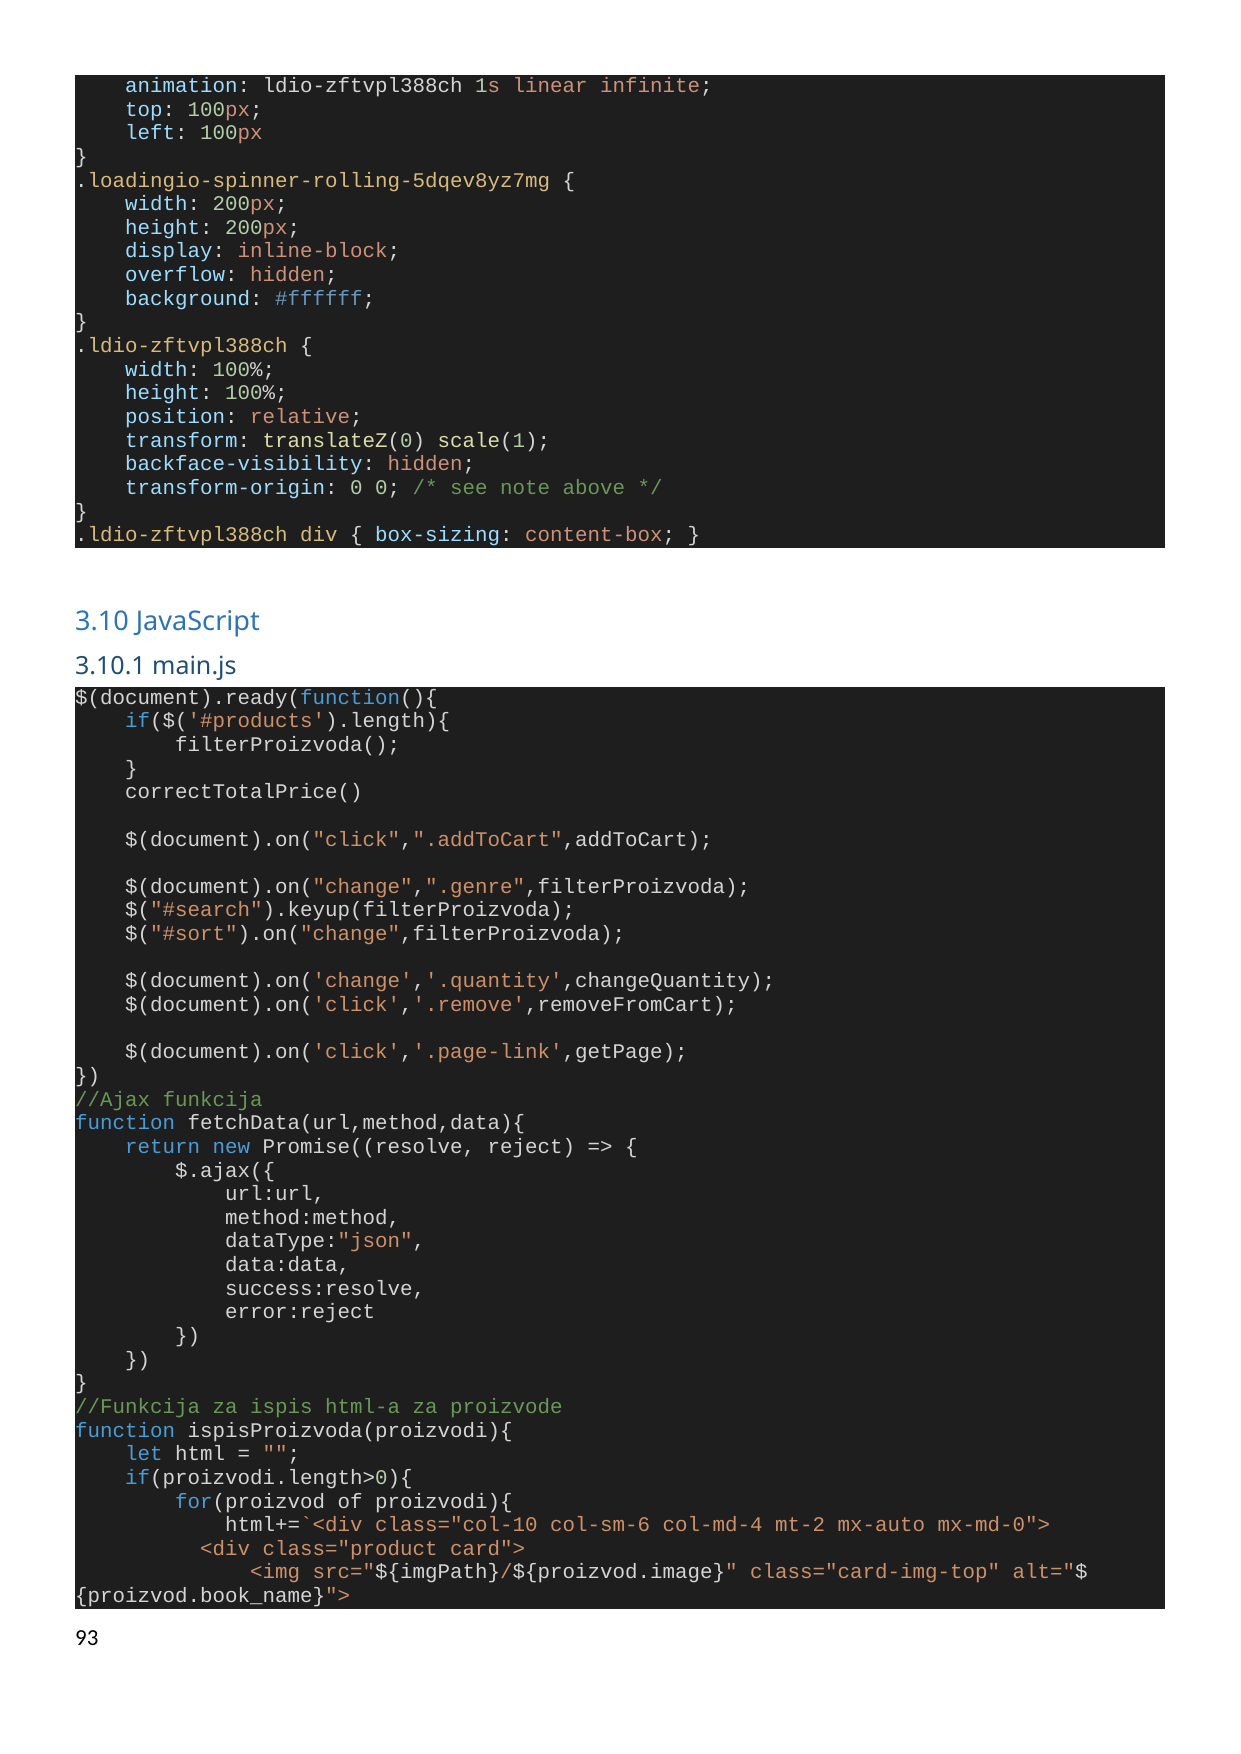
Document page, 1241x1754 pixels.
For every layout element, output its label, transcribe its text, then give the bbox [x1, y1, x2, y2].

subtitle 3.10 JavaScript [75, 601, 1165, 638]
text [75, 75, 1165, 548]
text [75, 687, 1165, 1609]
subtitle 3.10.1 main.js [75, 647, 1165, 682]
